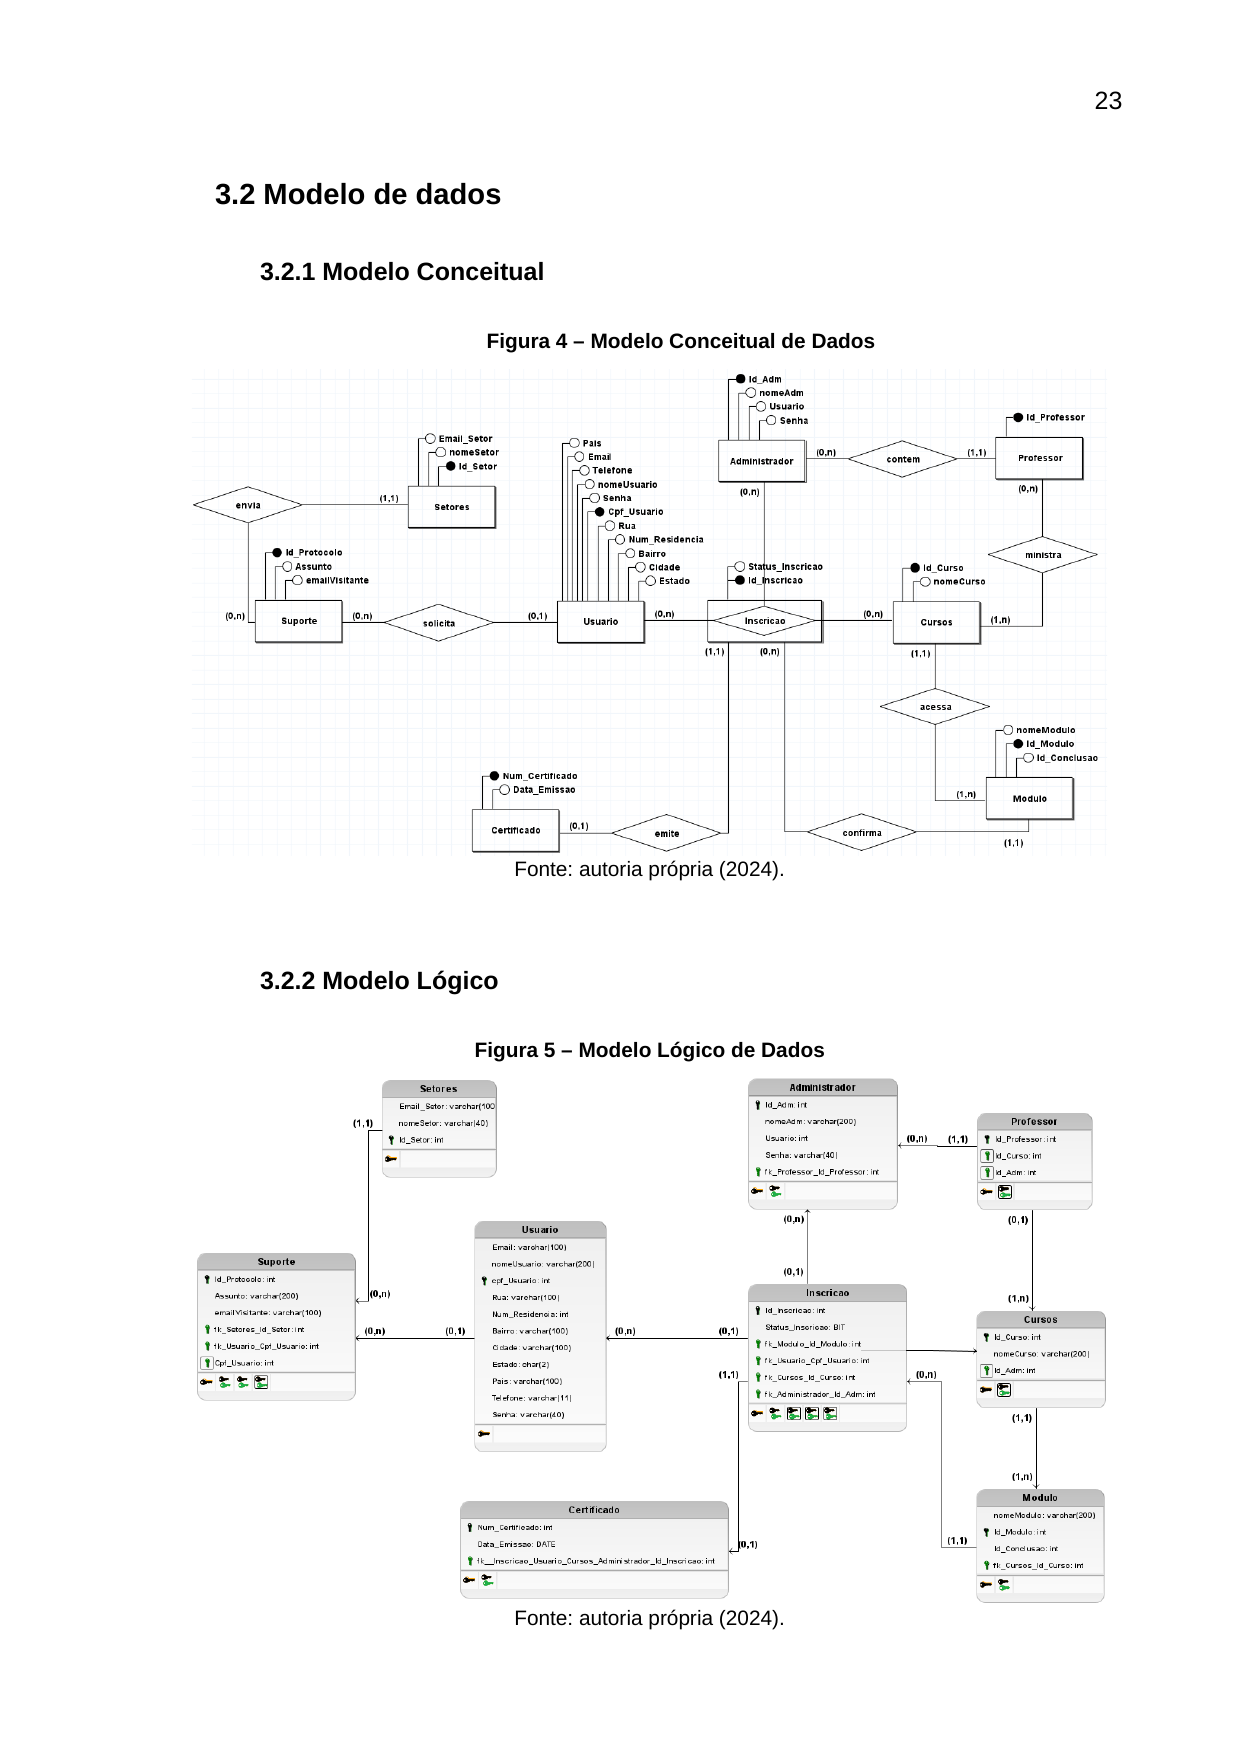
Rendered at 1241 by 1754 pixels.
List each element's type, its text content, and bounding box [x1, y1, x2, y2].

subtitle 3.2.2 Modelo Lógico [260, 966, 1122, 995]
text Figura 4 – Modelo Conceitual de Dados [177, 329, 1122, 353]
title Figura 5 – Modelo Lógico de Dados [177, 1038, 1122, 1062]
picture [191, 1074, 1108, 1605]
subtitle 3.2.1 Modelo Conceitual [260, 257, 1122, 285]
picture [191, 369, 1108, 856]
text Fonte: autoria própria (2024). [177, 1606, 1122, 1629]
subtitle 3.2 Modelo de dados [215, 177, 1122, 211]
